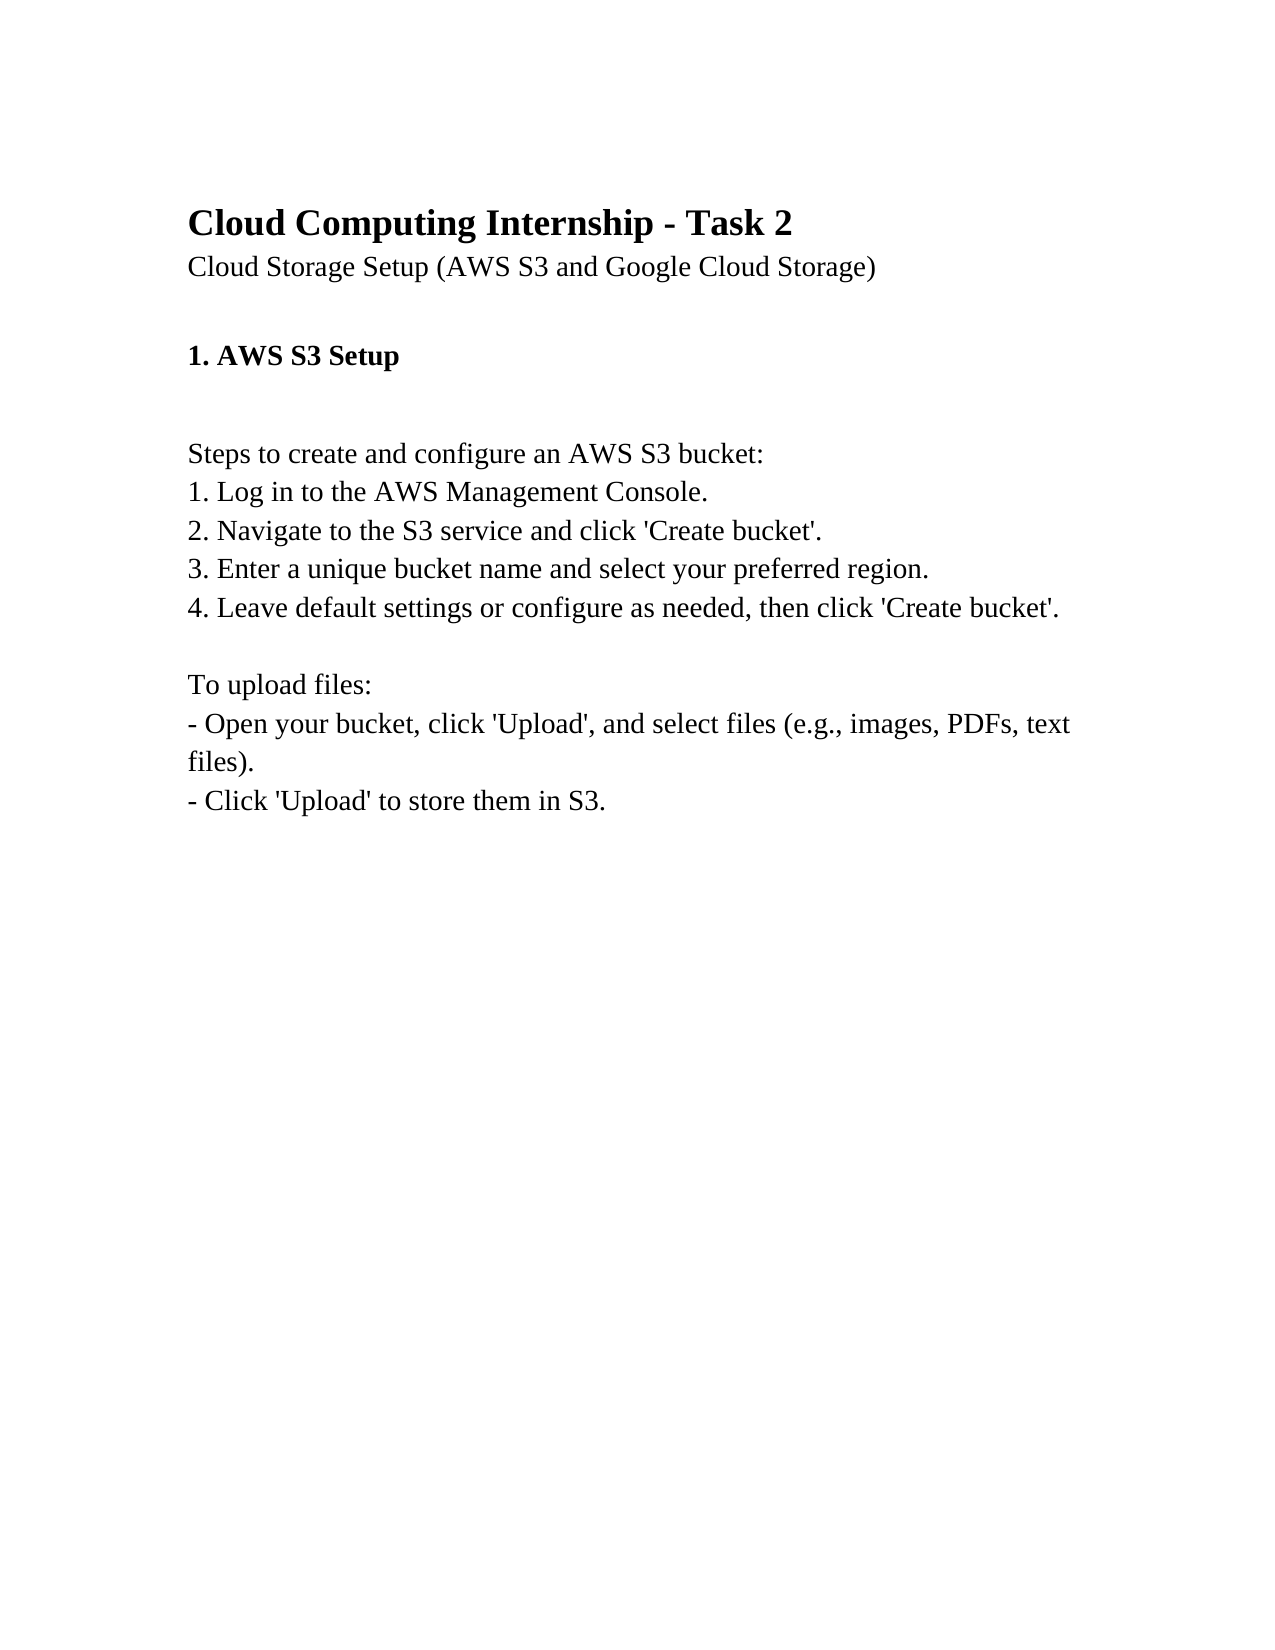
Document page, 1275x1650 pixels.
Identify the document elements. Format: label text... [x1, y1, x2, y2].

subtitle Cloud Computing Internship - Task 2 [187, 200, 1087, 243]
text Cloud Storage Setup (AWS S3 and Google Cloud Storage) [187, 249, 1087, 313]
subtitle 1. AWS S3 Setup [187, 338, 1087, 372]
text Steps to create and configure an AWS S3 bucket: 1. Log in to the AWS Management Console. 2. Navigate to the S3 service and click 'Create bucket'. 3. Enter a unique bucket name and select your preferred region. 4. Leave default settings or configure as needed, then click 'Create bucket'. To upload files: - Open your bucket, click 'Upload', and select files (e.g., images, PDFs, text files). - Click 'Upload' to store them in S3. [187, 436, 1087, 847]
